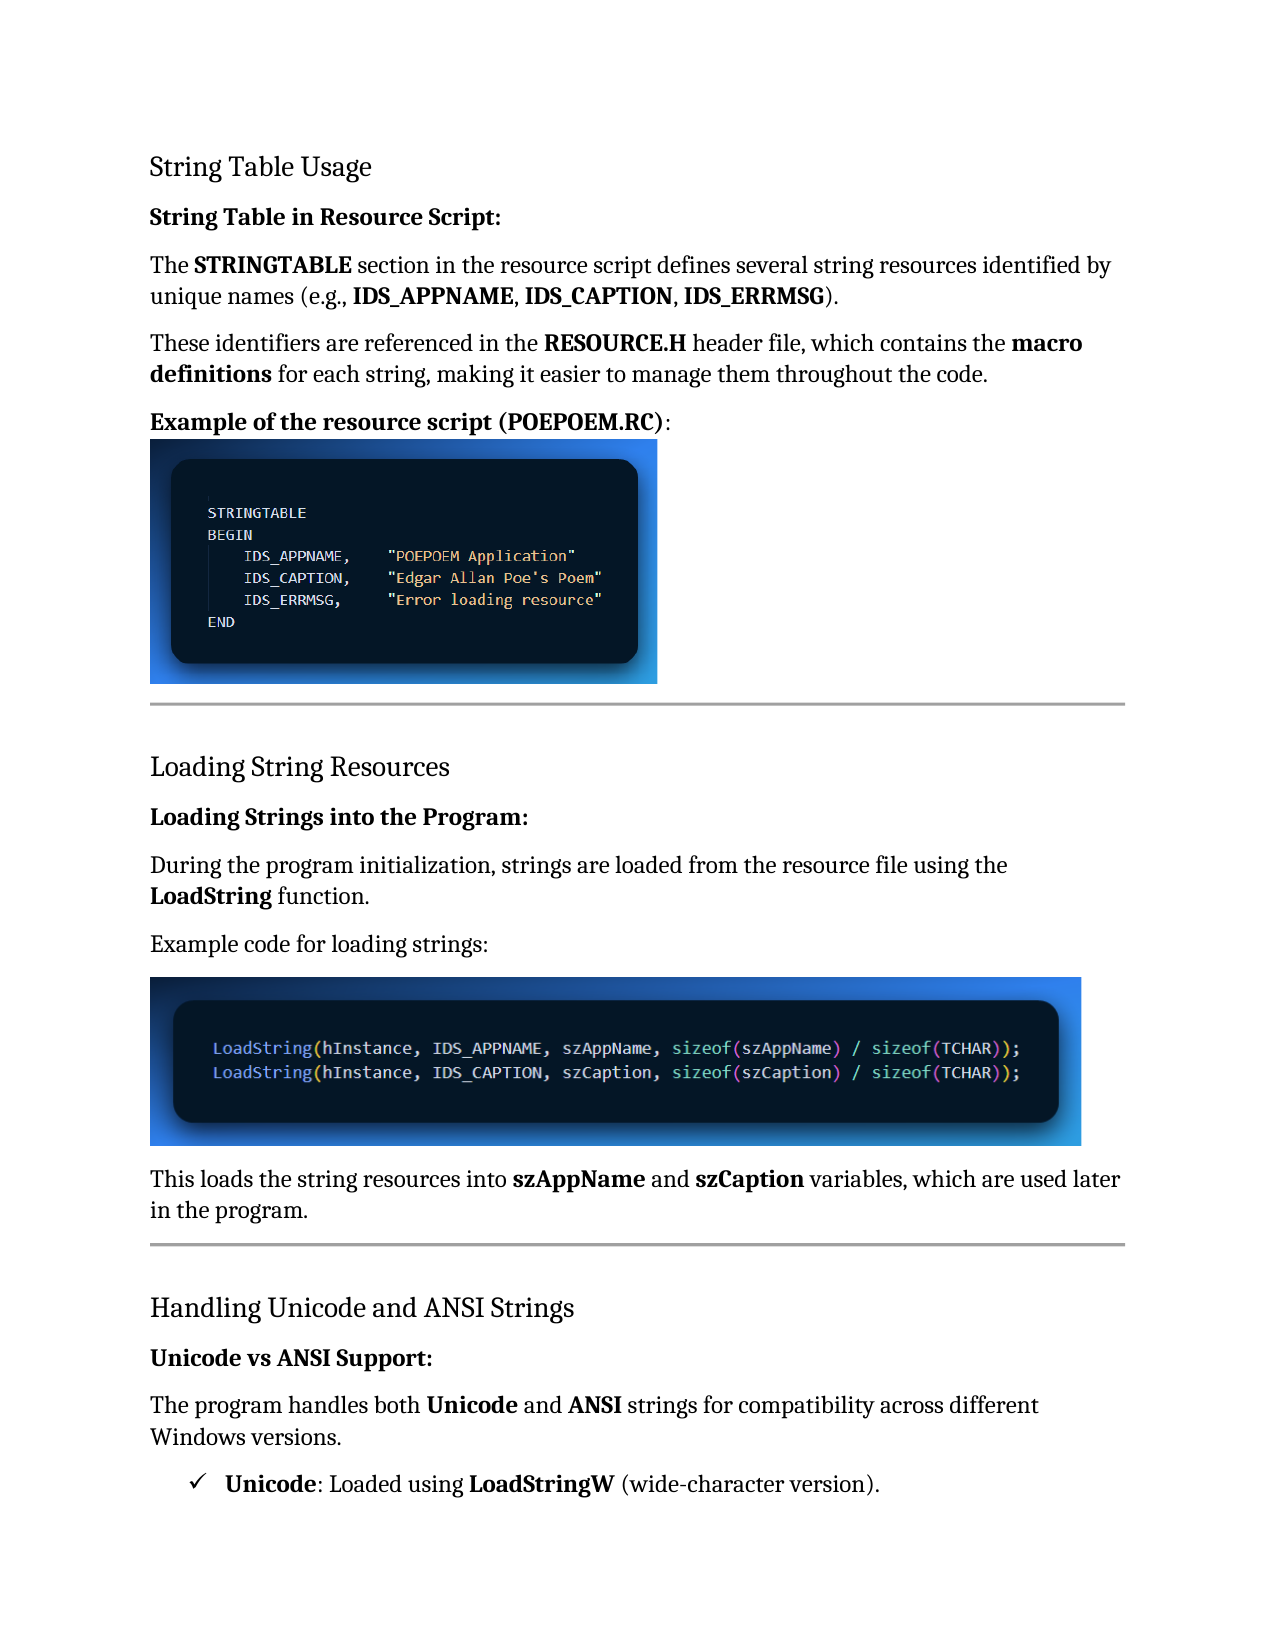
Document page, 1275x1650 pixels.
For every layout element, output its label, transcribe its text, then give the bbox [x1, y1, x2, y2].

text Loading String Resources [150, 750, 1125, 784]
picture [150, 439, 658, 684]
text During the program initialization, strings are loaded from the resource file using the LoadString function. [150, 851, 1125, 911]
text String Table Usage [150, 150, 1125, 183]
picture [150, 977, 1082, 1146]
text Example code for loading strings: [150, 929, 1125, 958]
list Unicode: Loaded using LoadStringW (wide-character version). [187, 1470, 1125, 1499]
text This loads the string resources into szAppName and szCaption variables, which are used later in the program. [150, 1164, 1125, 1224]
text These identifiers are referenced in the RESOURCE.H header file, which contains the macro definitions for each string, making it easier to manage them throughout the code. [150, 329, 1125, 389]
text Handling Unicode and ANSI Strings [150, 1291, 1125, 1324]
text String Table in Resource Script: [150, 203, 1125, 232]
text Loading Strings into the Program: [150, 803, 1125, 832]
text Unicode vs ANSI Support: [150, 1344, 1125, 1372]
text The STRINGTABLE section in the resource script defines several string resources identified by unique names (e.g., IDS_APPNAME, IDS_CAPTION, IDS_ERRMSG). [150, 251, 1125, 310]
text The program handles both Unicode and ANSI strings for compatibility across different Windows versions. [150, 1391, 1125, 1451]
